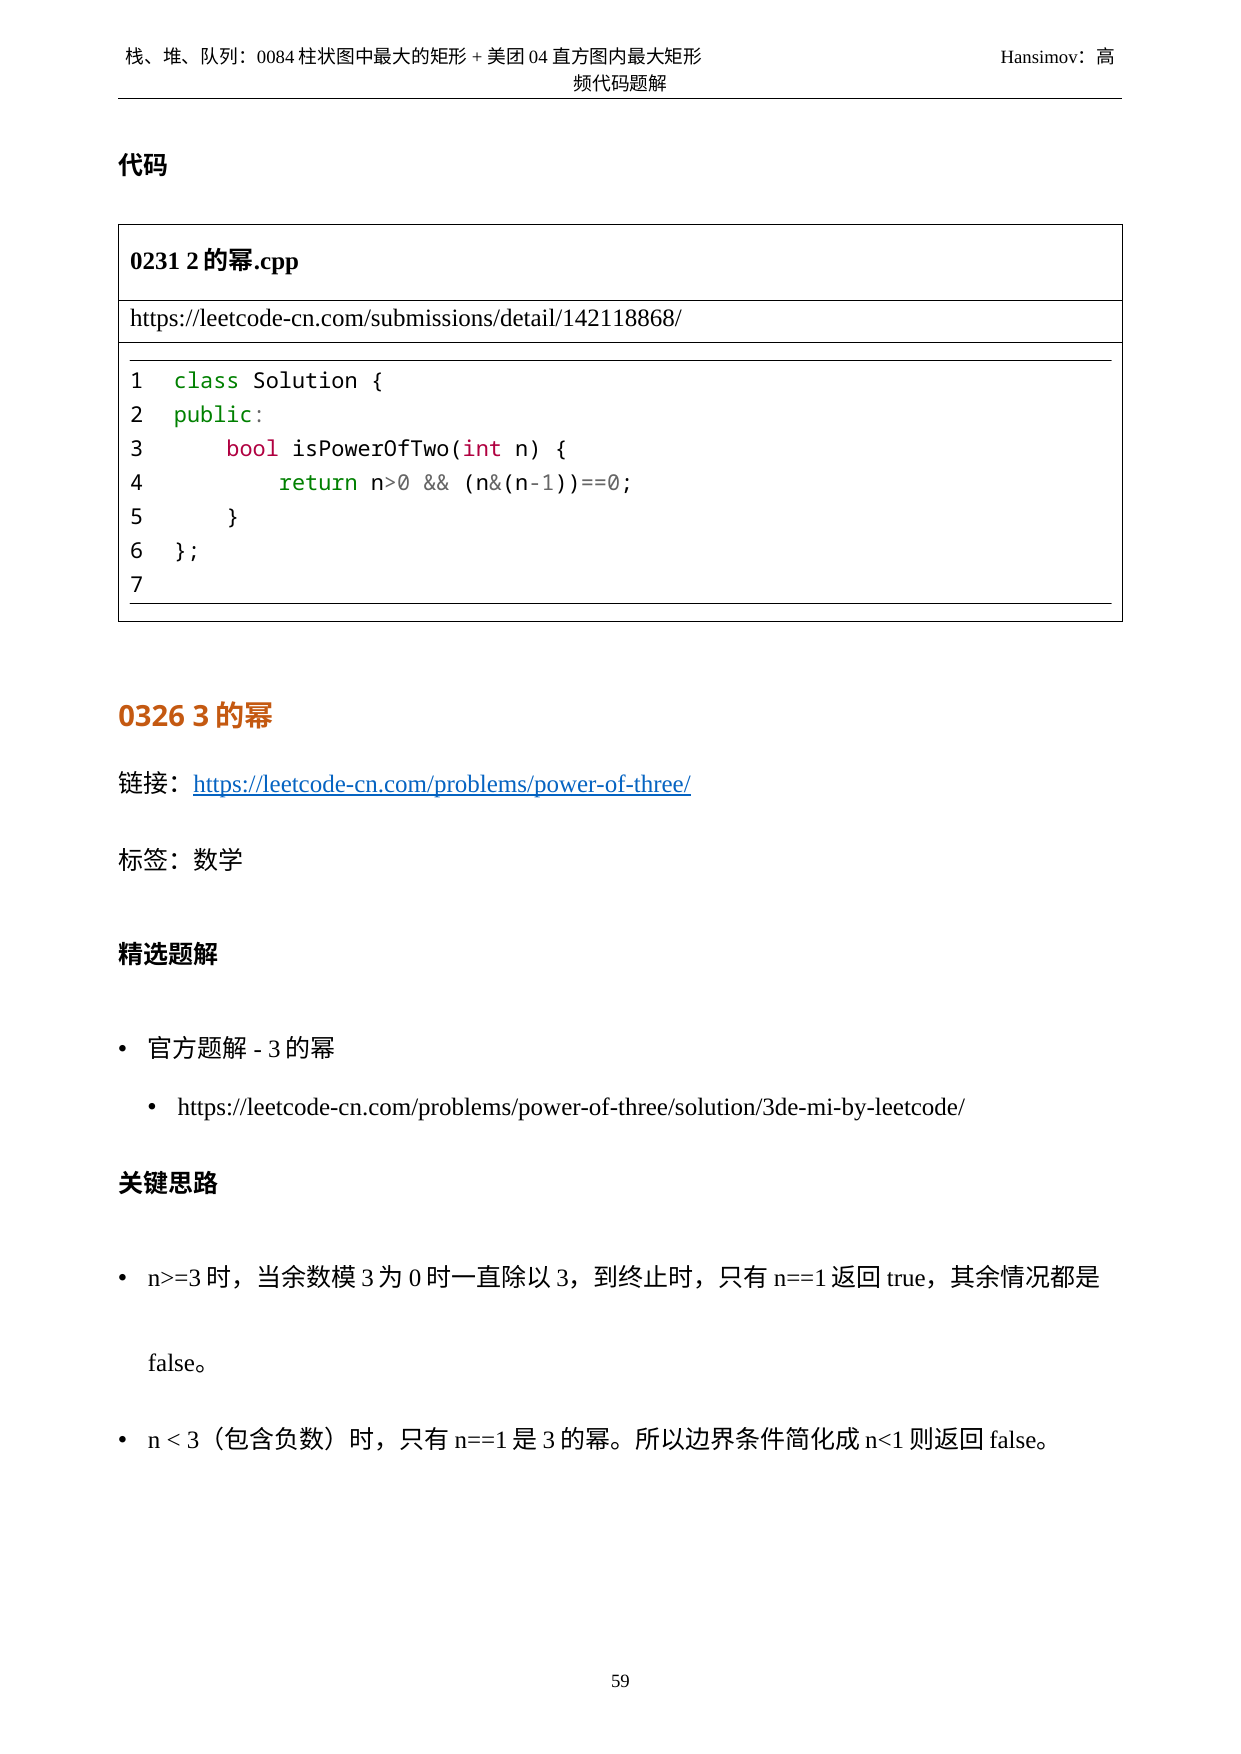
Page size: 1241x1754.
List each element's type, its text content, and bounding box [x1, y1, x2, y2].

subtitle 代码 [118, 130, 1097, 198]
table_header 0231 2的幂.cpp [119, 225, 1122, 300]
text https://leetcode-cn.com/problems/power-of-three/solution/3de-mi-by-leetcode/ [148, 1090, 1122, 1124]
text 标签：数学 [118, 825, 1122, 893]
table_cell class Solution { public: bool isPowerOfTwo(int n) { return n>0 && (n&(n-1))==0; } }; [119, 343, 1122, 621]
table_cell https://leetcode-cn.com/submissions/detail/142118868/ [119, 301, 1122, 342]
text 官方题解 - 3的幂 [118, 1013, 1122, 1081]
text n < 3（包含负数）时，只有n==1是3的幂。所以边界条件简化成n<1则返回false。 [118, 1404, 1122, 1472]
text 链接：https://leetcode-cn.com/problems/power-of-three/ [118, 748, 1122, 816]
subtitle 0326 3的幂 [118, 680, 1097, 748]
subtitle 关键思路 [118, 1148, 1097, 1216]
subtitle 精选题解 [118, 919, 1097, 987]
text n>=3时，当余数模3为0时一直除以3，到终止时，只有n==1返回true，其余情况都是false。 [118, 1242, 1122, 1395]
